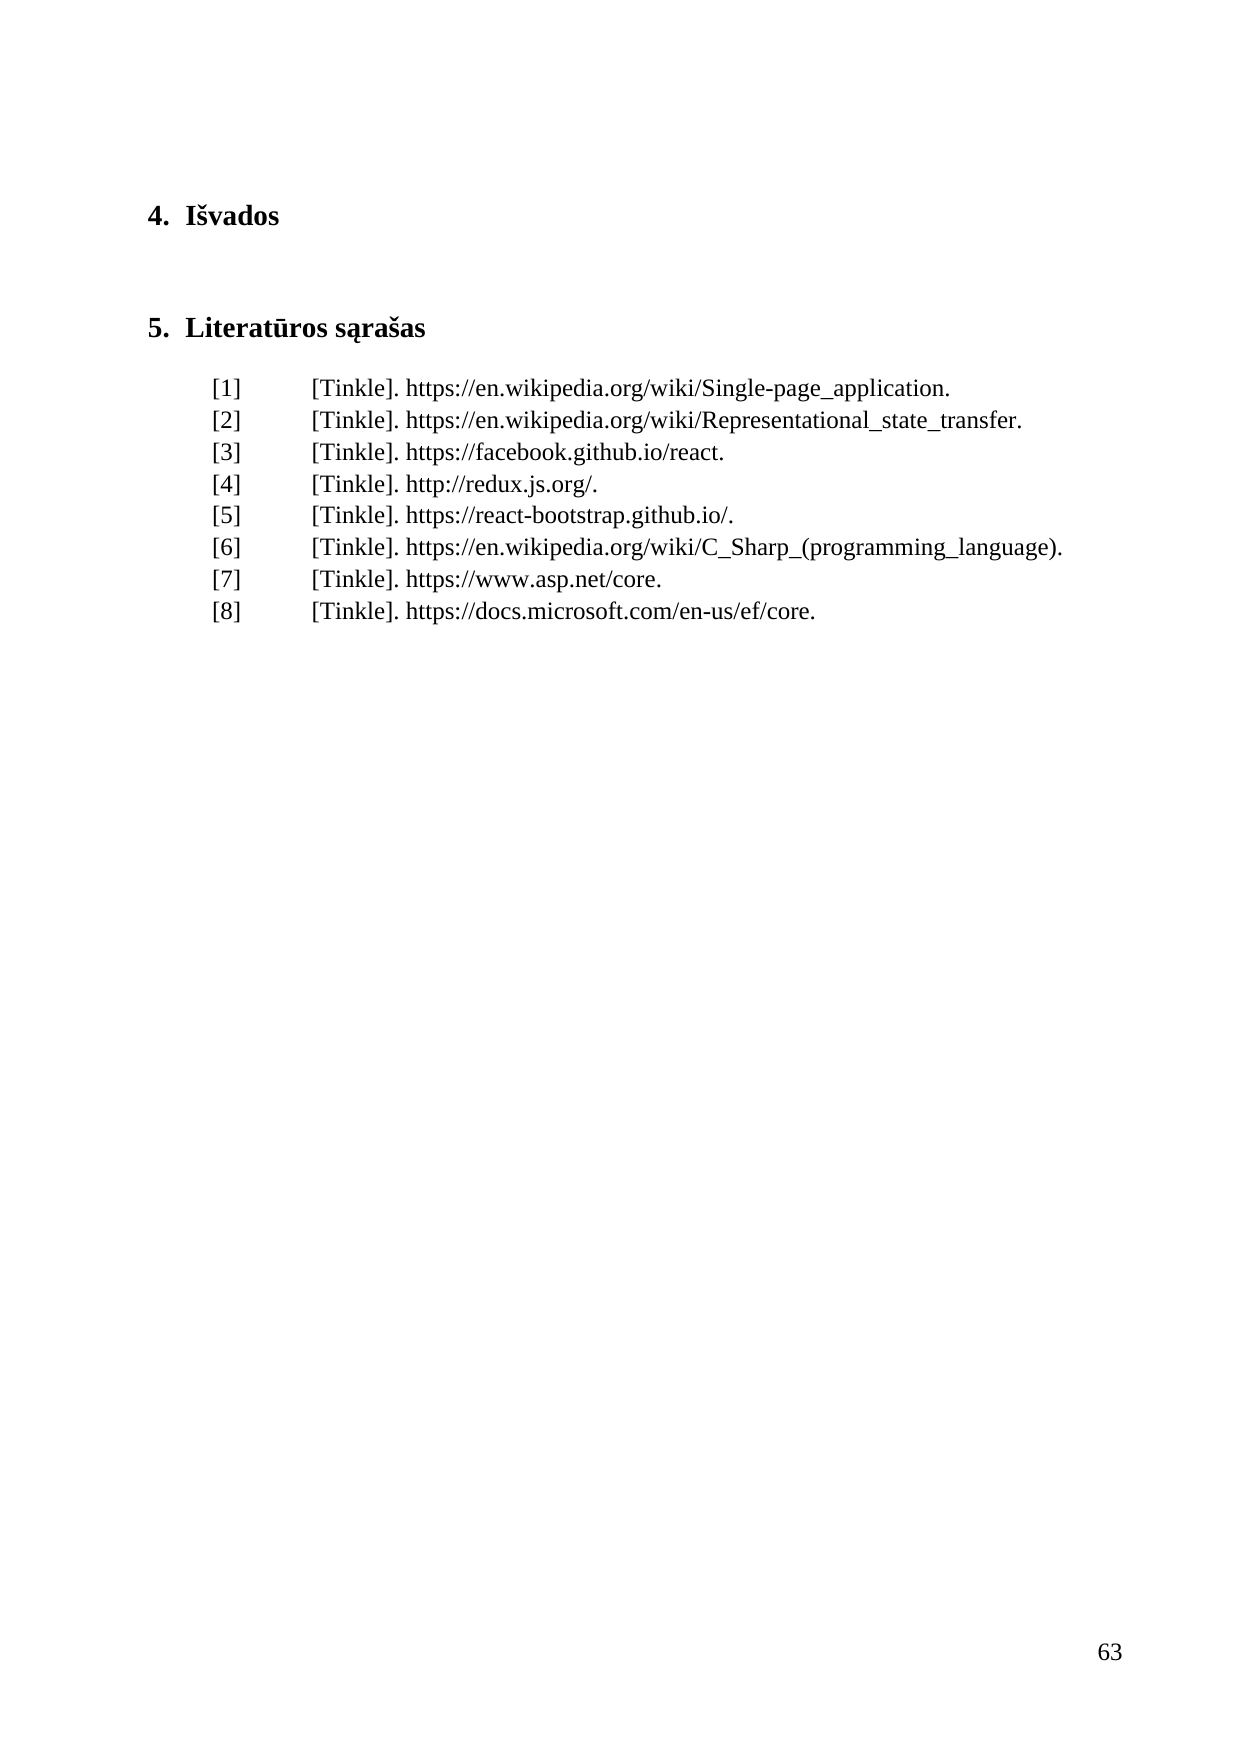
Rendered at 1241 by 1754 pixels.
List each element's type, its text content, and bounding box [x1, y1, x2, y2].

subtitle Išvados [148, 198, 1122, 231]
subtitle Literatūros sąrašas [148, 310, 1122, 343]
